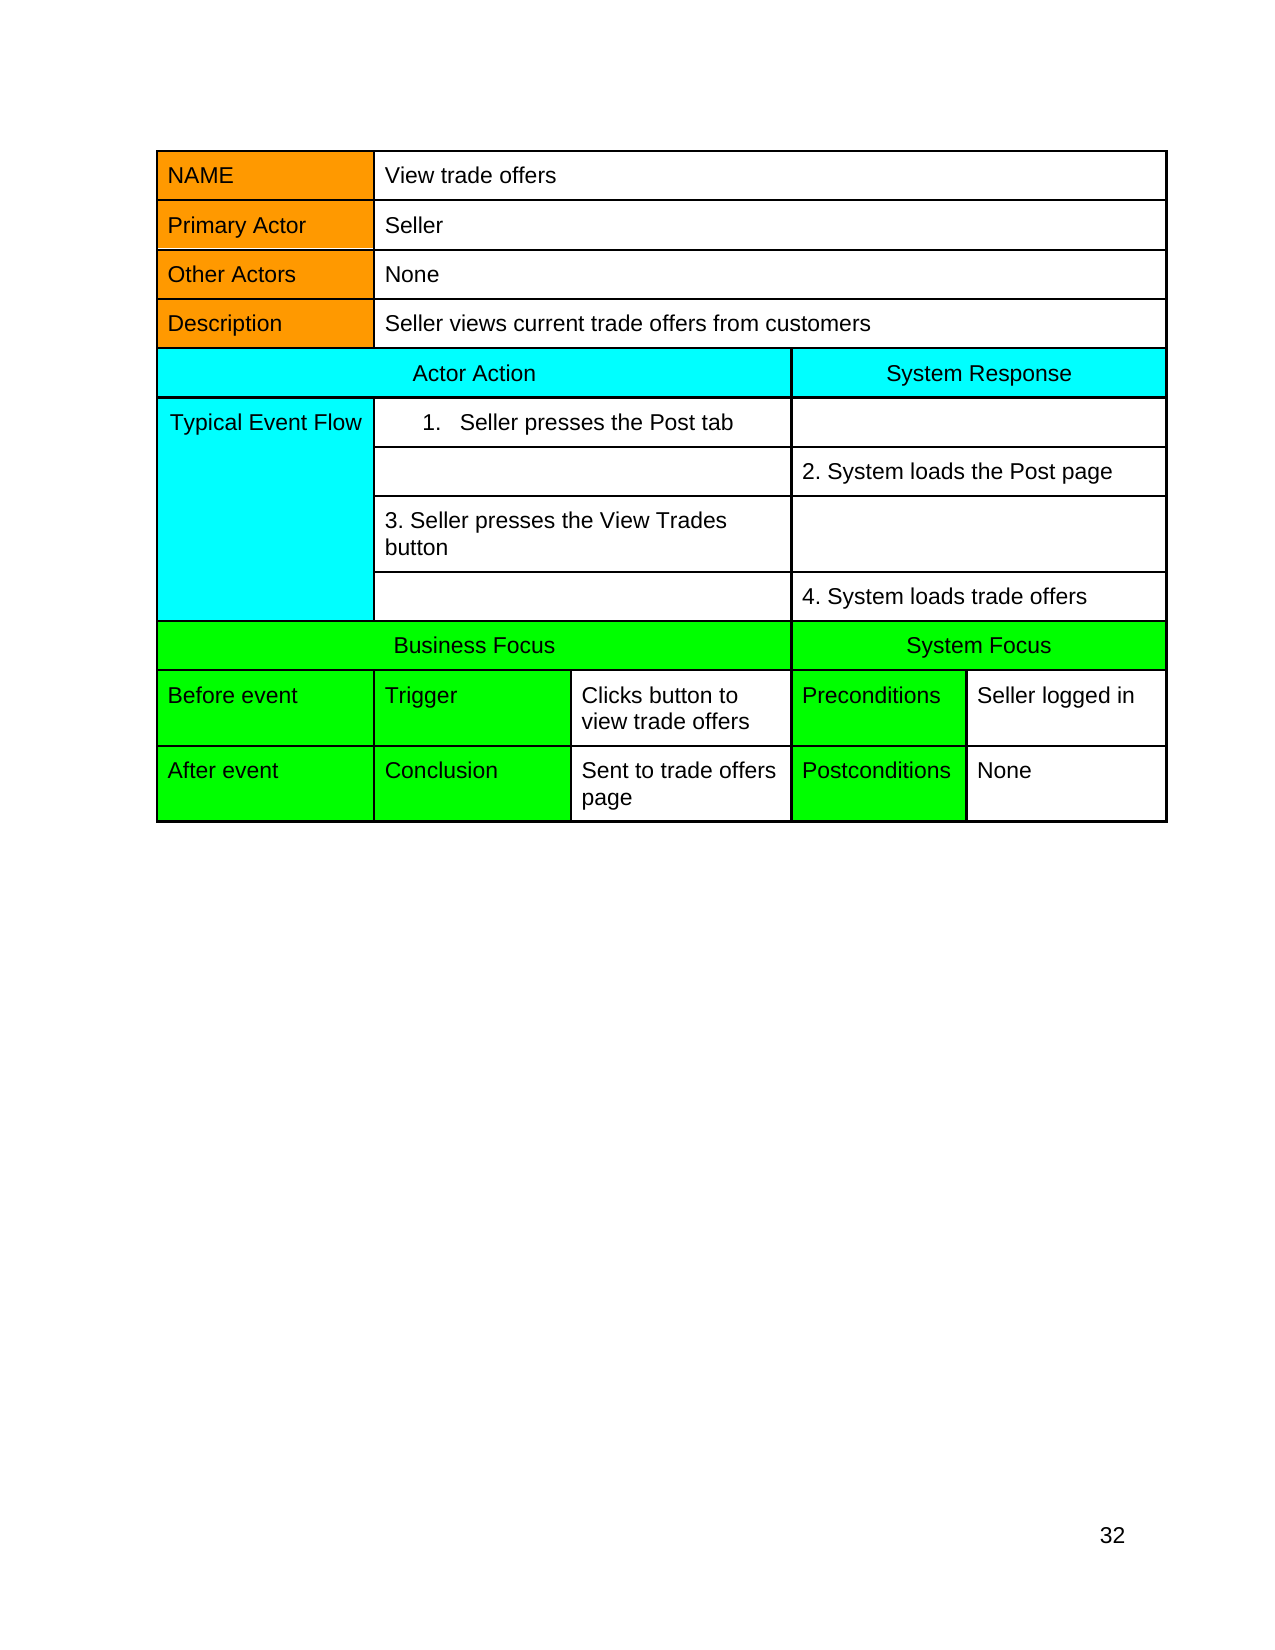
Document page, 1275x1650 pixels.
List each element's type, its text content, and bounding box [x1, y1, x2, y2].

table_cell Actor Action [158, 349, 790, 396]
table_cell None [375, 251, 1165, 298]
table_cell Typical Event Flow [158, 399, 373, 620]
table_cell 3. Seller presses the View Trades button [375, 497, 790, 571]
table_cell 4. System loads trade offers [793, 573, 1165, 620]
table_cell System Response [793, 349, 1165, 396]
table_cell Seller presses the Post tab [375, 399, 790, 446]
table_cell Postconditions [793, 747, 965, 820]
table_cell Clicks button to view trade offers [572, 671, 790, 745]
table_cell Sent to trade offers page [572, 747, 790, 820]
table_cell Seller [375, 201, 1165, 248]
table_cell After event [158, 747, 373, 820]
table_cell Preconditions [793, 671, 965, 745]
table_cell 2. System loads the Post page [793, 448, 1165, 495]
table_cell NAME [158, 152, 373, 199]
table_cell View trade offers [375, 152, 1165, 199]
table_cell Other Actors [158, 251, 373, 298]
table_cell None [968, 747, 1165, 820]
table_cell System Focus [793, 622, 1165, 669]
table_cell [375, 573, 790, 620]
table_cell [375, 448, 790, 495]
table_cell [793, 497, 1165, 571]
table_cell Trigger [375, 671, 570, 745]
table_cell Primary Actor [158, 201, 373, 248]
table_cell [793, 399, 1165, 446]
table_cell Seller views current trade offers from customers [375, 300, 1165, 347]
table_cell Business Focus [158, 622, 790, 669]
table_cell Description [158, 300, 373, 347]
table_cell Seller logged in [968, 671, 1165, 745]
table_cell Conclusion [375, 747, 570, 820]
table_cell Before event [158, 671, 373, 745]
